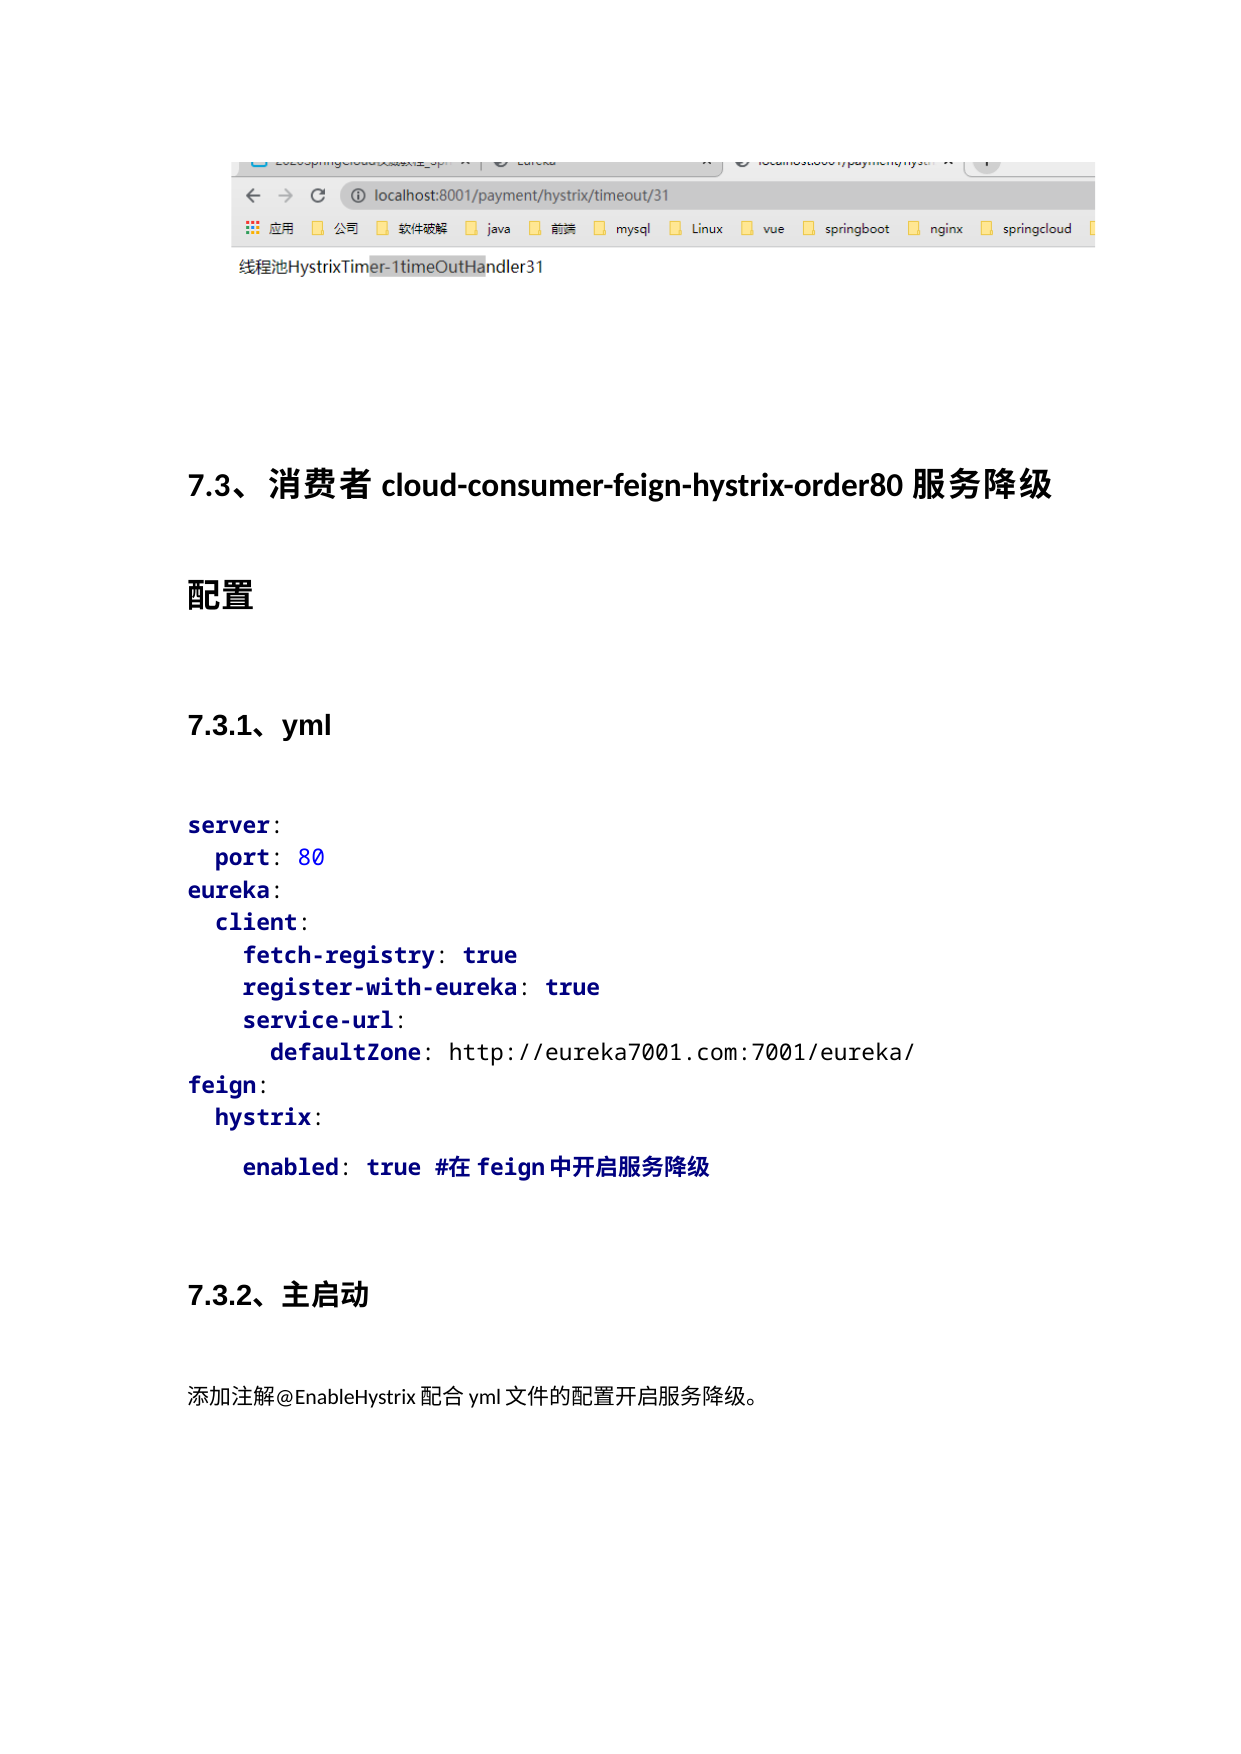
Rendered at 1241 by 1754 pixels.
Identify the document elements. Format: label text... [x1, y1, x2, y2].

subtitle 7.3.2、主启动 [187, 1260, 1053, 1325]
text eureka: [187, 873, 1053, 906]
text 添加注解@EnableHystrix 配合yml文件的配置开启服务降级。 [187, 1378, 1053, 1411]
text service-url: [187, 1003, 1053, 1036]
text feign: [187, 1068, 1053, 1101]
subtitle 7.3.1、yml [187, 690, 1053, 755]
text enabled: true #在feign中开启服务降级 [187, 1133, 1053, 1198]
text server: [187, 808, 1053, 841]
text port: 80 [187, 841, 1053, 873]
subtitle 7.3、消费者cloud-consumer-feign-hystrix-order80服务降级配置 [187, 449, 1053, 626]
text defaultZone: http://eureka7001.com:7001/eureka/ [187, 1036, 1053, 1068]
text fetch-registry: true [187, 938, 1053, 971]
text client: [187, 906, 1053, 938]
text register-with-eureka: true [187, 971, 1053, 1003]
picture [231, 162, 1096, 420]
text hystrix: [187, 1101, 1053, 1133]
